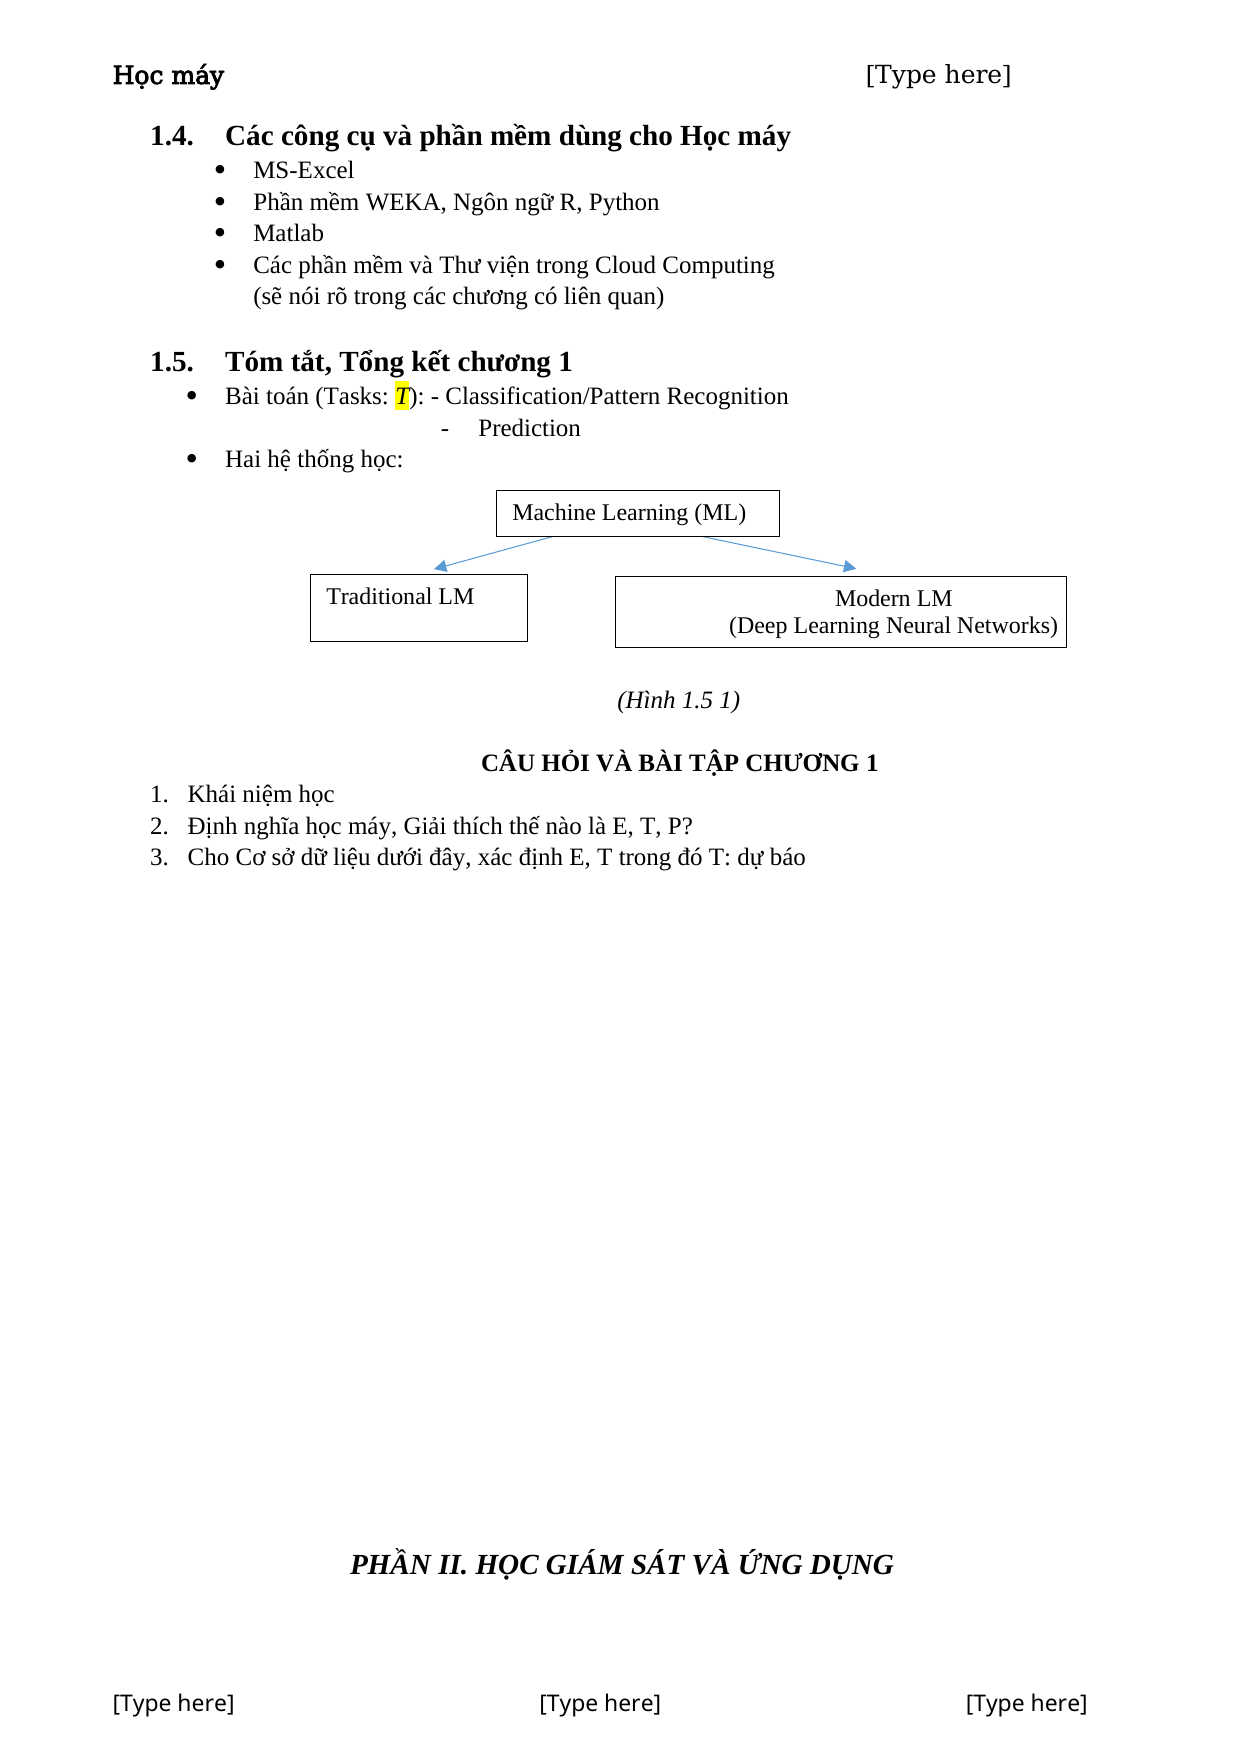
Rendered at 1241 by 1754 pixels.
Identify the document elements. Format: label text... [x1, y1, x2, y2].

text PHẦN II. HỌC GIÁM SÁT VÀ ỨNG DỤNG [112, 1547, 1134, 1581]
list Các công cụ và phần mềm dùng cho Học máy [150, 118, 1078, 152]
list Phần mềm WEKA, Ngôn ngữ R, Python [216, 187, 1078, 215]
list (Hình 1.5 1) [225, 685, 1134, 713]
list (sẽ nói rõ trong các chương có liên quan) [253, 281, 1078, 310]
list CÂU HỎI VÀ BÀI TẬP CHƯƠNG 1 [225, 748, 1134, 777]
list Các phần mềm và Thư viện trong Cloud Computing [216, 250, 1078, 278]
list Hai hệ thống học: [187, 444, 1078, 473]
list MS-Excel [216, 155, 1078, 184]
list Khái niệm học [150, 779, 1134, 808]
list Prediction [441, 413, 1078, 442]
list Matlab [216, 218, 1078, 247]
list Tóm tắt, Tổng kết chương 1 [150, 344, 1078, 378]
list Bài toán (Tasks: T): - Classification/Pattern Recognition [409, 381, 1078, 410]
list Bài toán (Tasks: T): - Classification/Pattern Recognition [187, 381, 395, 410]
list Cho Cơ sở dữ liệu dưới đây, xác định E, T trong đó T: dự báo [150, 842, 1134, 871]
list Định nghĩa học máy, Giải thích thế nào là E, T, P? [150, 811, 1134, 840]
